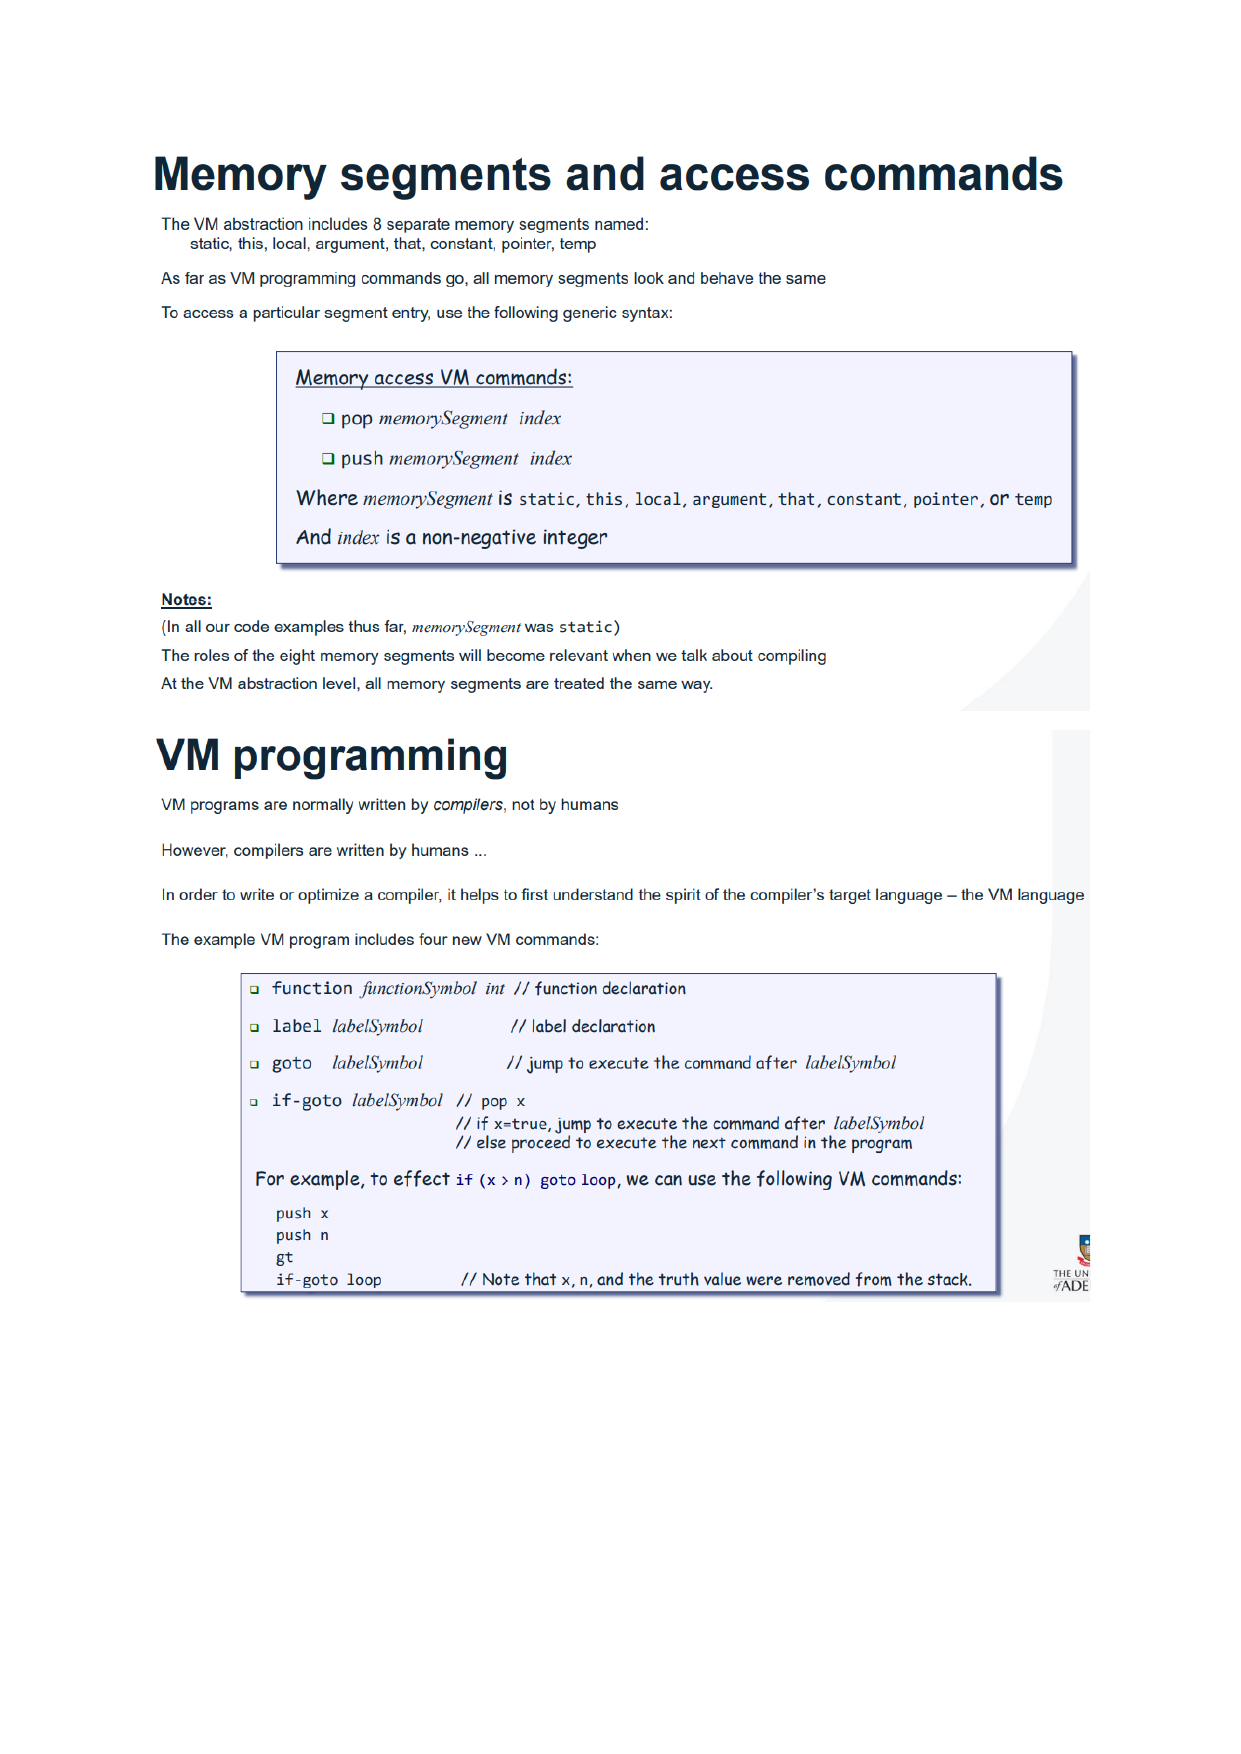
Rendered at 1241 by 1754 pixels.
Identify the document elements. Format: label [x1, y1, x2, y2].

picture [150, 730, 1091, 1302]
picture [150, 150, 1091, 711]
